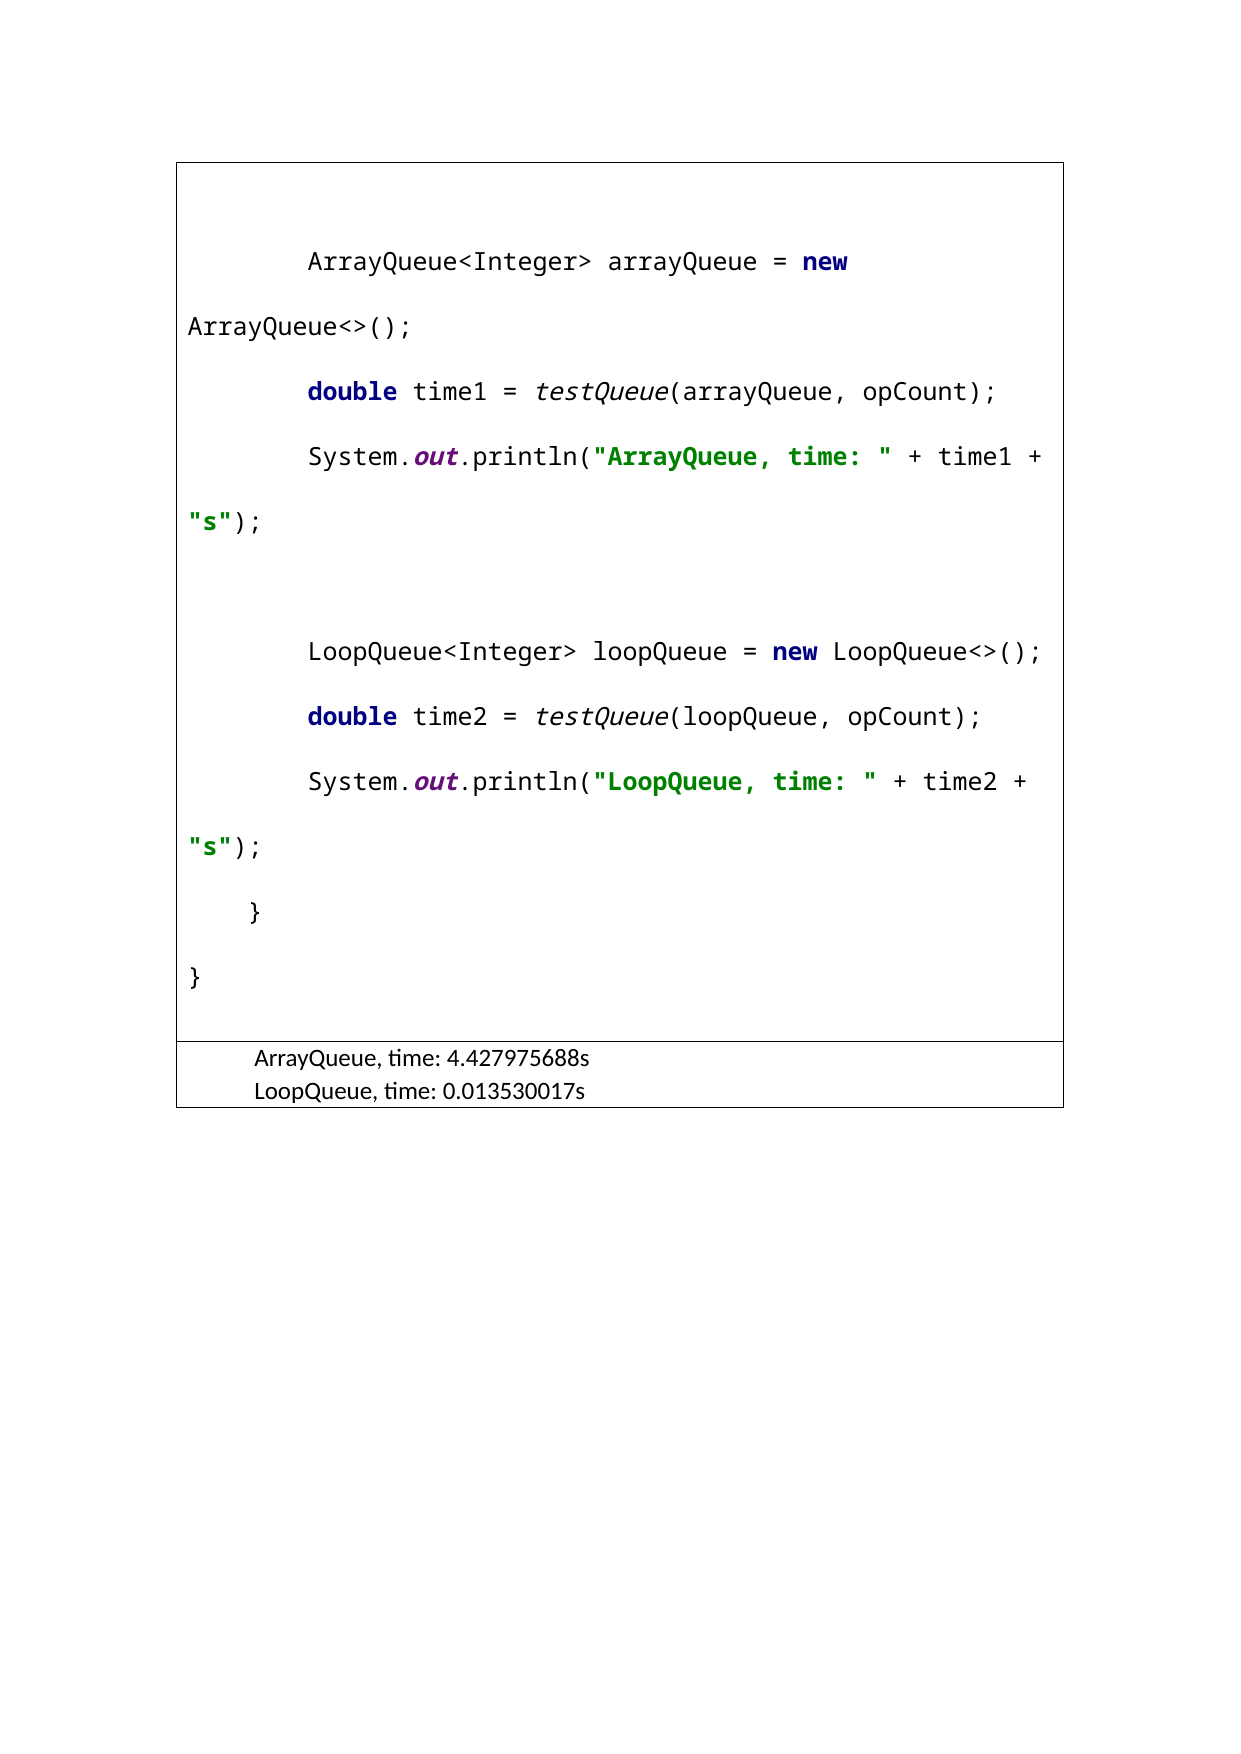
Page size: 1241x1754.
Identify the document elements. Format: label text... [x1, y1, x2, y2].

table_cell ArrayQueue, time: 4.427975688s LoopQueue, time: 0.013530017s [177, 1042, 1063, 1107]
